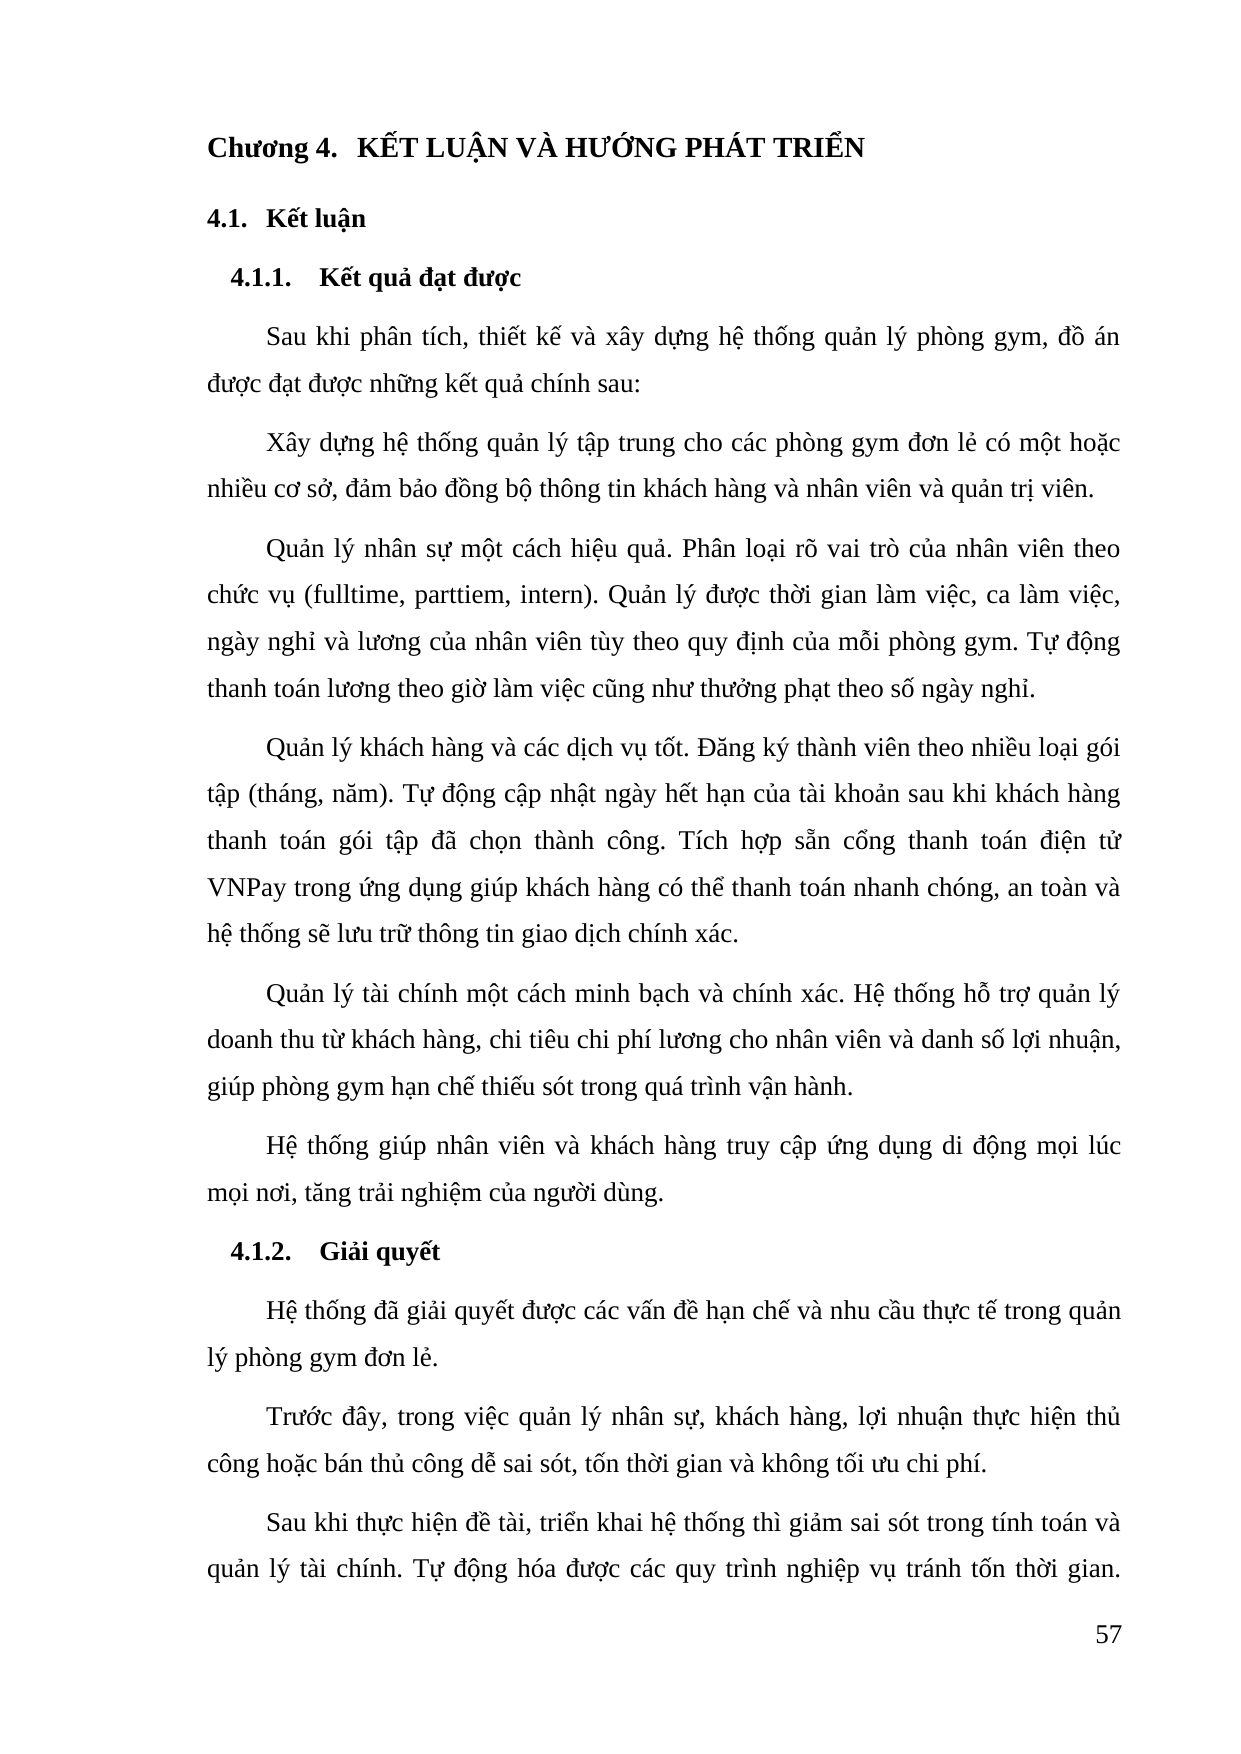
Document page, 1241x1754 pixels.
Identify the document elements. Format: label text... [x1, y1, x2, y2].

text Quản lý khách hàng và các dịch vụ tốt. Đăng ký thành viên theo nhiều loại gói tập (tháng, năm). Tự động cập nhật ngày hết hạn của tài khoản sau khi khách hàng thanh toán gói tập đã chọn thành công. Tích hợp sẵn cổng thanh toán điện tử VNPay trong ứng dụng giúp khách hàng có thể thanh toán nhanh chóng, an toàn và hệ thống sẽ lưu trữ thông tin giao dịch chính xác. [207, 731, 1122, 949]
text Xây dựng hệ thống quản lý tập trung cho các phòng gym đơn lẻ có một hoặc nhiều cơ sở, đảm bảo đồng bộ thông tin khách hàng và nhân viên và quản trị viên. [207, 426, 1122, 504]
text Quản lý tài chính một cách minh bạch và chính xác. Hệ thống hỗ trợ quản lý doanh thu từ khách hàng, chi tiêu chi phí lương cho nhân viên và danh số lợi nhuận, giúp phòng gym hạn chế thiếu sót trong quá trình vận hành. [207, 977, 1122, 1101]
text Hệ thống giúp nhân viên và khách hàng truy cập ứng dụng di động mọi lúc mọi nơi, tăng trải nghiệm của người dùng. [207, 1129, 1122, 1207]
text Trước đây, trong việc quản lý nhân sự, khách hàng, lợi nhuận thực hiện thủ công hoặc bán thủ công dễ sai sót, tốn thời gian và không tối ưu chi phí. [207, 1400, 1122, 1478]
subtitle KẾT LUẬN VÀ HƯỚNG PHÁT TRIỂN [207, 131, 1122, 164]
subtitle Giải quyết [230, 1235, 1122, 1266]
subtitle Kết luận [207, 202, 1122, 233]
text Quản lý nhân sự một cách hiệu quả. Phân loại rõ vai trò của nhân viên theo chức vụ (fulltime, parttiem, intern). Quản lý được thời gian làm việc, ca làm việc, ngày nghỉ và lương của nhân viên tùy theo quy định của mỗi phòng gym. Tự động thanh toán lương theo giờ làm việc cũng như thưởng phạt theo số ngày nghỉ. [207, 532, 1122, 703]
text Hệ thống đã giải quyết được các vấn đề hạn chế và nhu cầu thực tế trong quản lý phòng gym đơn lẻ. [207, 1294, 1122, 1372]
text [207, 1506, 1122, 1584]
subtitle Kết quả đạt được [230, 261, 1122, 292]
text Sau khi phân tích, thiết kế và xây dựng hệ thống quản lý phòng gym, đồ án được đạt được những kết quả chính sau: [207, 320, 1122, 398]
